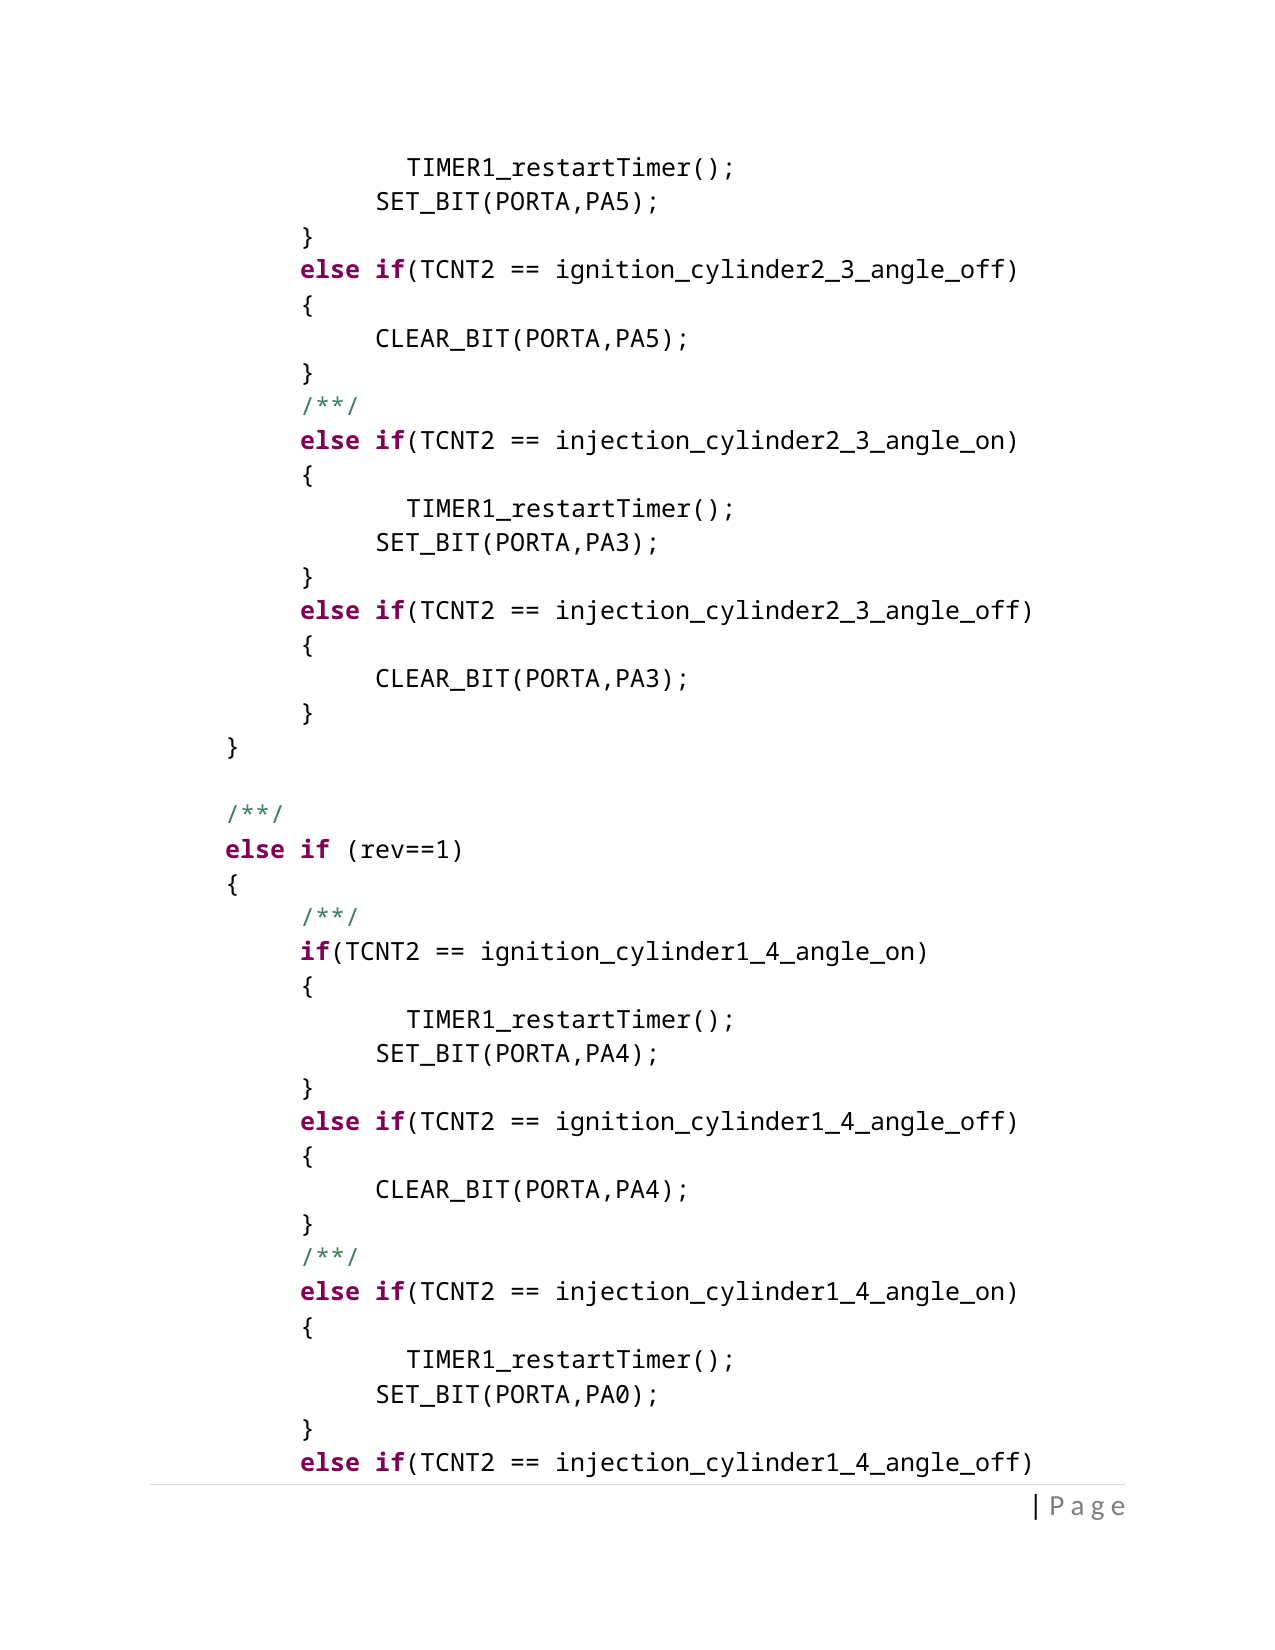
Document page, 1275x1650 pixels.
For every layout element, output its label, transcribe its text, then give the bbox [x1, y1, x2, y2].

text { [91, 967, 1184, 1002]
text /**/ [91, 388, 1184, 422]
text SET_BIT(PORTA,PA5); [91, 184, 1184, 218]
text { [91, 1138, 1184, 1172]
text /**/ [91, 899, 1184, 933]
text else if(TCNT2 == injection_cylinder2_3_angle_on) [91, 422, 1184, 457]
text TIMER1_restartTimer(); [91, 1002, 1184, 1036]
text else if(TCNT2 == injection_cylinder2_3_angle_off) [91, 593, 1184, 627]
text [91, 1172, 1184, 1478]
text } [91, 729, 1184, 763]
text { [91, 457, 1184, 491]
text } [91, 695, 1184, 729]
text } [91, 559, 1184, 593]
text } [91, 354, 1184, 388]
text else if(TCNT2 == ignition_cylinder2_3_angle_off) [91, 252, 1184, 286]
text TIMER1_restartTimer(); [91, 491, 1184, 525]
text } [91, 1070, 1184, 1104]
text CLEAR_BIT(PORTA,PA3); [91, 661, 1184, 695]
text /**/ [91, 797, 1184, 831]
text SET_BIT(PORTA,PA4); [91, 1036, 1184, 1070]
text else if (rev==1) [91, 831, 1184, 865]
text if(TCNT2 == ignition_cylinder1_4_angle_on) [91, 933, 1184, 967]
text TIMER1_restartTimer(); [91, 150, 1184, 184]
text { [91, 865, 1184, 899]
text { [91, 286, 1184, 320]
text { [91, 627, 1184, 661]
text } [91, 218, 1184, 252]
text CLEAR_BIT(PORTA,PA5); [91, 320, 1184, 354]
text else if(TCNT2 == ignition_cylinder1_4_angle_off) [91, 1104, 1184, 1138]
text SET_BIT(PORTA,PA3); [91, 525, 1184, 559]
